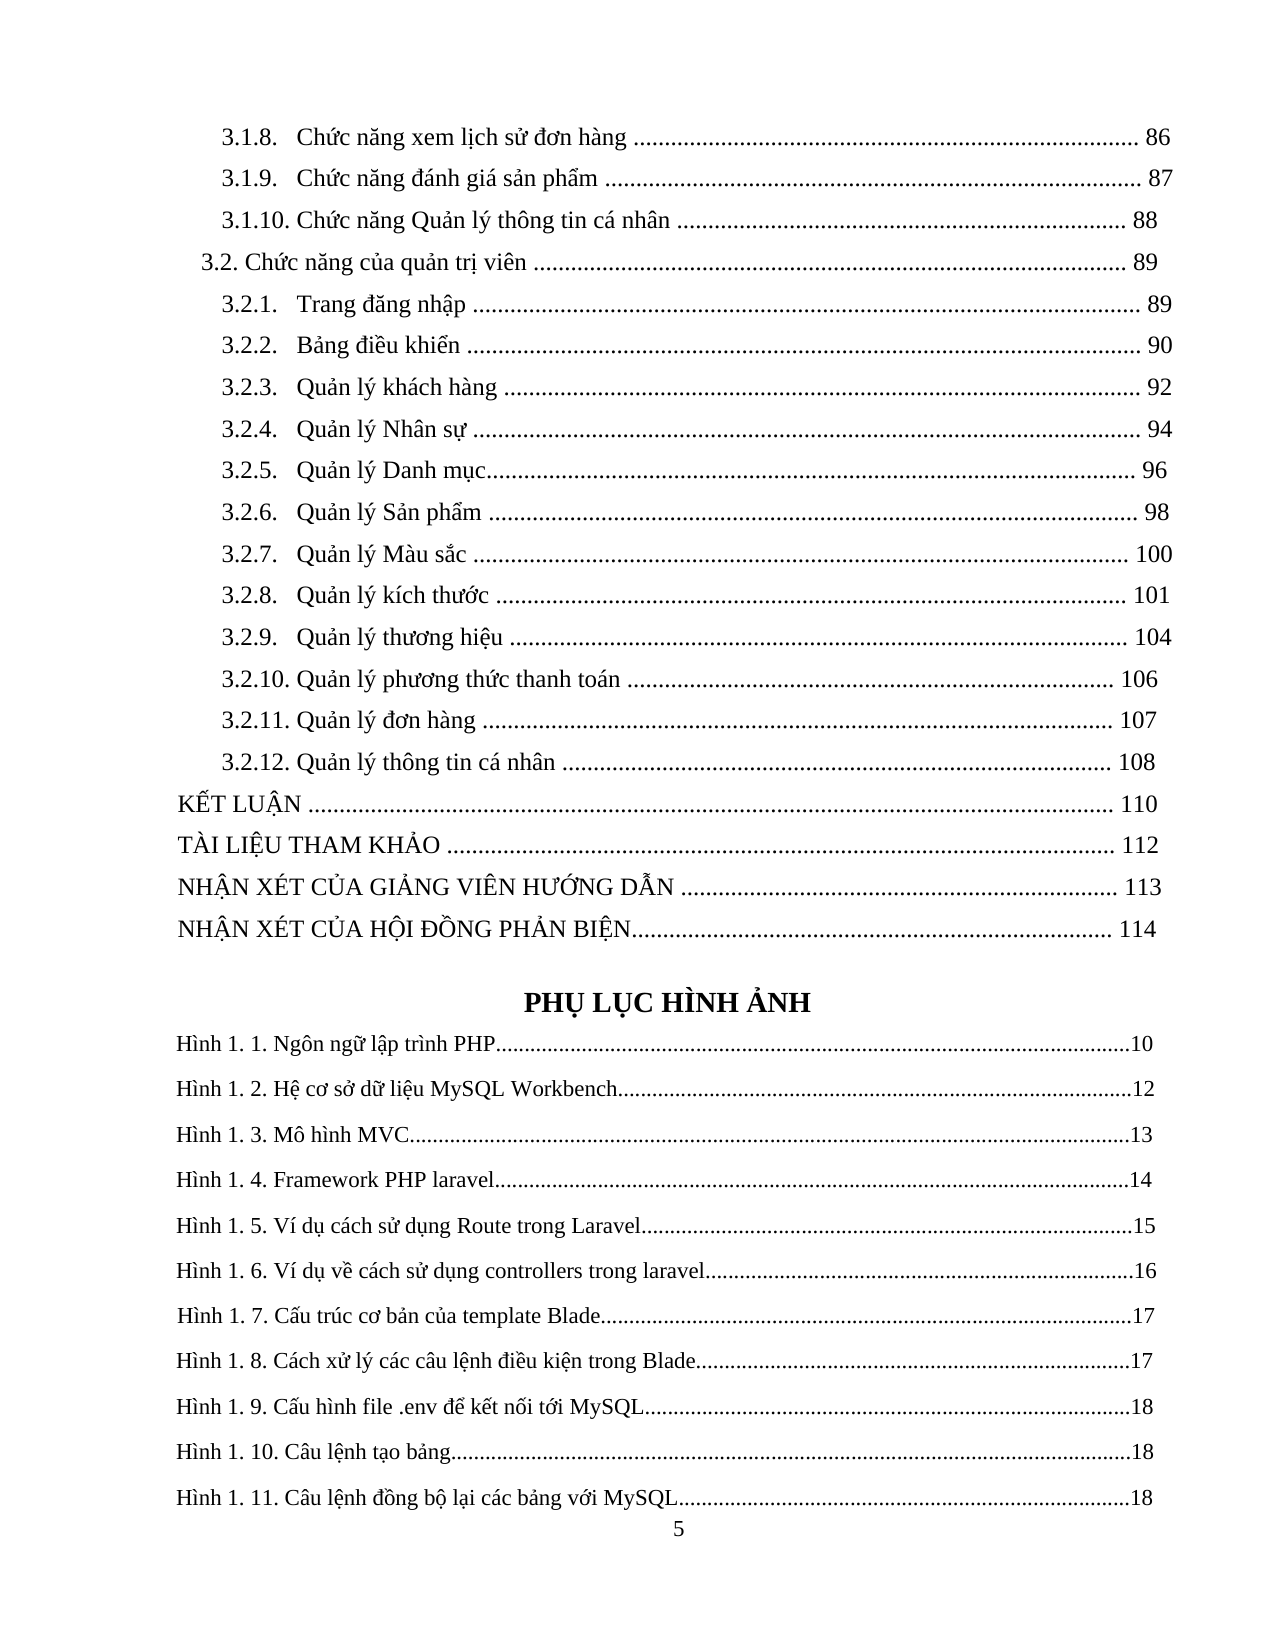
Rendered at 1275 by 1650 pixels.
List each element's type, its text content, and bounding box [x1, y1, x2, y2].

list Bảng điều khiển ............................................................................................................ 90 [221, 330, 1174, 359]
list Quản lý phương thức thanh toán .............................................................................. 106 [221, 664, 1174, 692]
list Quản lý khách hàng ...................................................................................................... 92 [221, 372, 1174, 401]
list Quản lý Màu sắc ......................................................................................................... 100 [221, 539, 1174, 567]
text Hình 1. 10. Câu lệnh tạo bảng.......................................................................................................................18 [176, 1438, 1158, 1465]
text NHẬN XÉT CỦA HỘI ĐỒNG PHẢN BIỆN............................................................................. 114 [177, 914, 1174, 942]
list Trang đăng nhập ........................................................................................................... 89 [221, 289, 1174, 317]
list Chức năng đánh giá sản phẩm ...................................................................................... 87 [221, 163, 1174, 192]
list Quản lý Nhân sự ........................................................................................................... 94 [221, 414, 1174, 442]
subtitle PHỤ LỤC HÌNH ẢNH [177, 986, 1157, 1019]
text Hình 1. 5. Ví dụ cách sử dụng Route trong Laravel......................................................................................15 [176, 1212, 1158, 1238]
text Hình 1. 11. Câu lệnh đồng bộ lại các bảng với MySQL...............................................................................18 [176, 1484, 1158, 1510]
list Quản lý thông tin cá nhân ........................................................................................ 108 [221, 747, 1174, 776]
list Quản lý đơn hàng ..................................................................................................... 107 [221, 705, 1174, 734]
text KẾT LUẬN ................................................................................................................................. 110 [177, 789, 1174, 817]
text Hình 1. 1. Ngôn ngữ lập trình PHP...............................................................................................................10 [176, 1029, 1158, 1056]
text Hình 1. 2. Hệ cơ sở dữ liệu MySQL Workbench..........................................................................................12 [176, 1075, 1158, 1101]
text Hình 1. 4. Framework PHP laravel...............................................................................................................14 [176, 1166, 1158, 1192]
text Hình 1. 8. Cách xử lý các câu lệnh điều kiện trong Blade............................................................................17 [176, 1347, 1158, 1374]
list Quản lý kích thước ..................................................................................................... 101 [221, 580, 1174, 609]
list Chức năng xem lịch sử đơn hàng ................................................................................. 86 [221, 122, 1174, 151]
list Quản lý thương hiệu ................................................................................................... 104 [221, 622, 1174, 651]
text 3.2. Chức năng của quản trị viên ............................................................................................... 89 [177, 247, 1158, 276]
list Chức năng Quản lý thông tin cá nhân ........................................................................ 88 [221, 205, 1174, 234]
text NHẬN XÉT CỦA GIẢNG VIÊN HƯỚNG DẪN ...................................................................... 113 [177, 872, 1174, 901]
text TÀI LIỆU THAM KHẢO ........................................................................................................... 112 [177, 830, 1174, 859]
text Hình 1. 6. Ví dụ về cách sử dụng controllers trong laravel...........................................................................16 Hình 1. 7. Cấu trúc cơ bản của template Blade.............................................................................................17 [176, 1257, 1158, 1328]
list Quản lý Sản phẩm ........................................................................................................ 98 [221, 497, 1174, 526]
text Hình 1. 9. Cấu hình file .env để kết nối tới MySQL.....................................................................................18 [176, 1393, 1158, 1419]
text Hình 1. 3. Mô hình MVC..............................................................................................................................13 [176, 1121, 1158, 1147]
list Quản lý Danh mục........................................................................................................ 96 [221, 455, 1174, 484]
